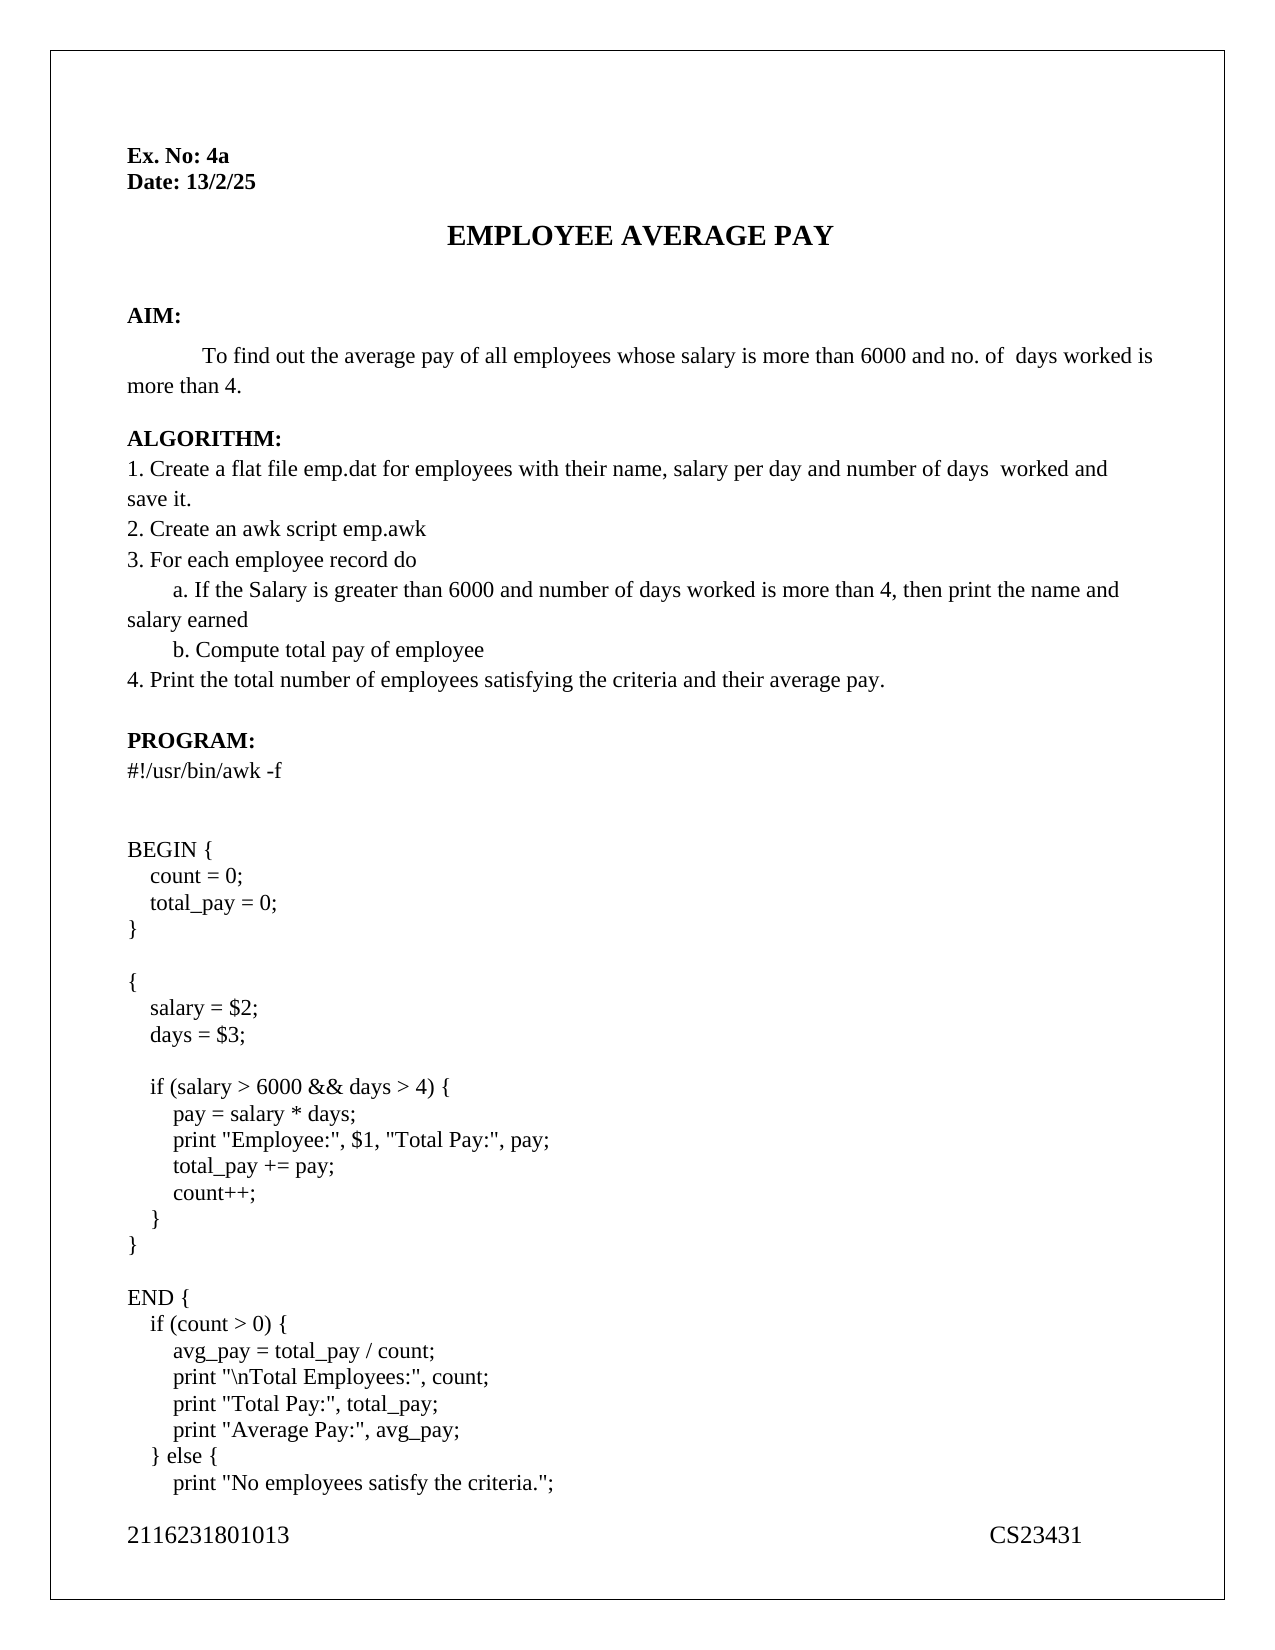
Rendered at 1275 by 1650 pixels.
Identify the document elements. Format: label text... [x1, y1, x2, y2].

text print "Average Pay:", avg_pay; [127, 1416, 932, 1442]
text print "Total Pay:", total_pay; [127, 1389, 932, 1416]
text 1. Create a flat file emp.dat for employees with their name, salary per day and number of days worked and save it. [127, 455, 1154, 512]
text } [127, 915, 932, 942]
text count = 0; [127, 862, 932, 889]
text END { [127, 1284, 932, 1311]
text PROGRAM: [127, 727, 932, 753]
text 4. Print the total number of employees satisfying the criteria and their average pay. [127, 666, 1154, 693]
text b. Compute total pay of employee [127, 636, 1154, 663]
text total_pay = 0; [127, 889, 932, 915]
text total_pay += pay; [127, 1152, 932, 1179]
text Ex. No: 4a [127, 142, 1154, 168]
text 3. For each employee record do [127, 546, 1154, 572]
text EMPLOYEE AVERAGE PAY [127, 218, 1154, 252]
text } [127, 1231, 932, 1258]
text salary = $2; [127, 994, 932, 1021]
text ALGORITHM: [127, 425, 1154, 451]
text print "No employees satisfy the criteria."; [127, 1469, 932, 1495]
text pay = salary * days; [127, 1100, 932, 1126]
text AIM: [127, 302, 1154, 328]
text if (count > 0) { [127, 1311, 932, 1337]
text a. If the Salary is greater than 6000 and number of days worked is more than 4, then print the name and salary earned [127, 576, 1154, 632]
text print "\nTotal Employees:", count; [127, 1363, 932, 1389]
text print "Employee:", $1, "Total Pay:", pay; [127, 1126, 932, 1152]
text days = $3; [127, 1021, 932, 1047]
text To find out the average pay of all employees whose salary is more than 6000 and no. of days worked is more than 4. [127, 342, 1154, 398]
text } else { [127, 1442, 932, 1469]
text #!/usr/bin/awk -f [127, 757, 932, 783]
text Date: 13/2/25 [127, 168, 1154, 194]
text count++; [127, 1179, 932, 1205]
text avg_pay = total_pay / count; [127, 1337, 932, 1363]
text if (salary > 6000 && days > 4) { [127, 1073, 932, 1100]
text { [127, 968, 932, 994]
text BEGIN { [127, 836, 932, 862]
text } [127, 1205, 932, 1231]
text 2. Create an awk script emp.awk [127, 515, 1154, 542]
